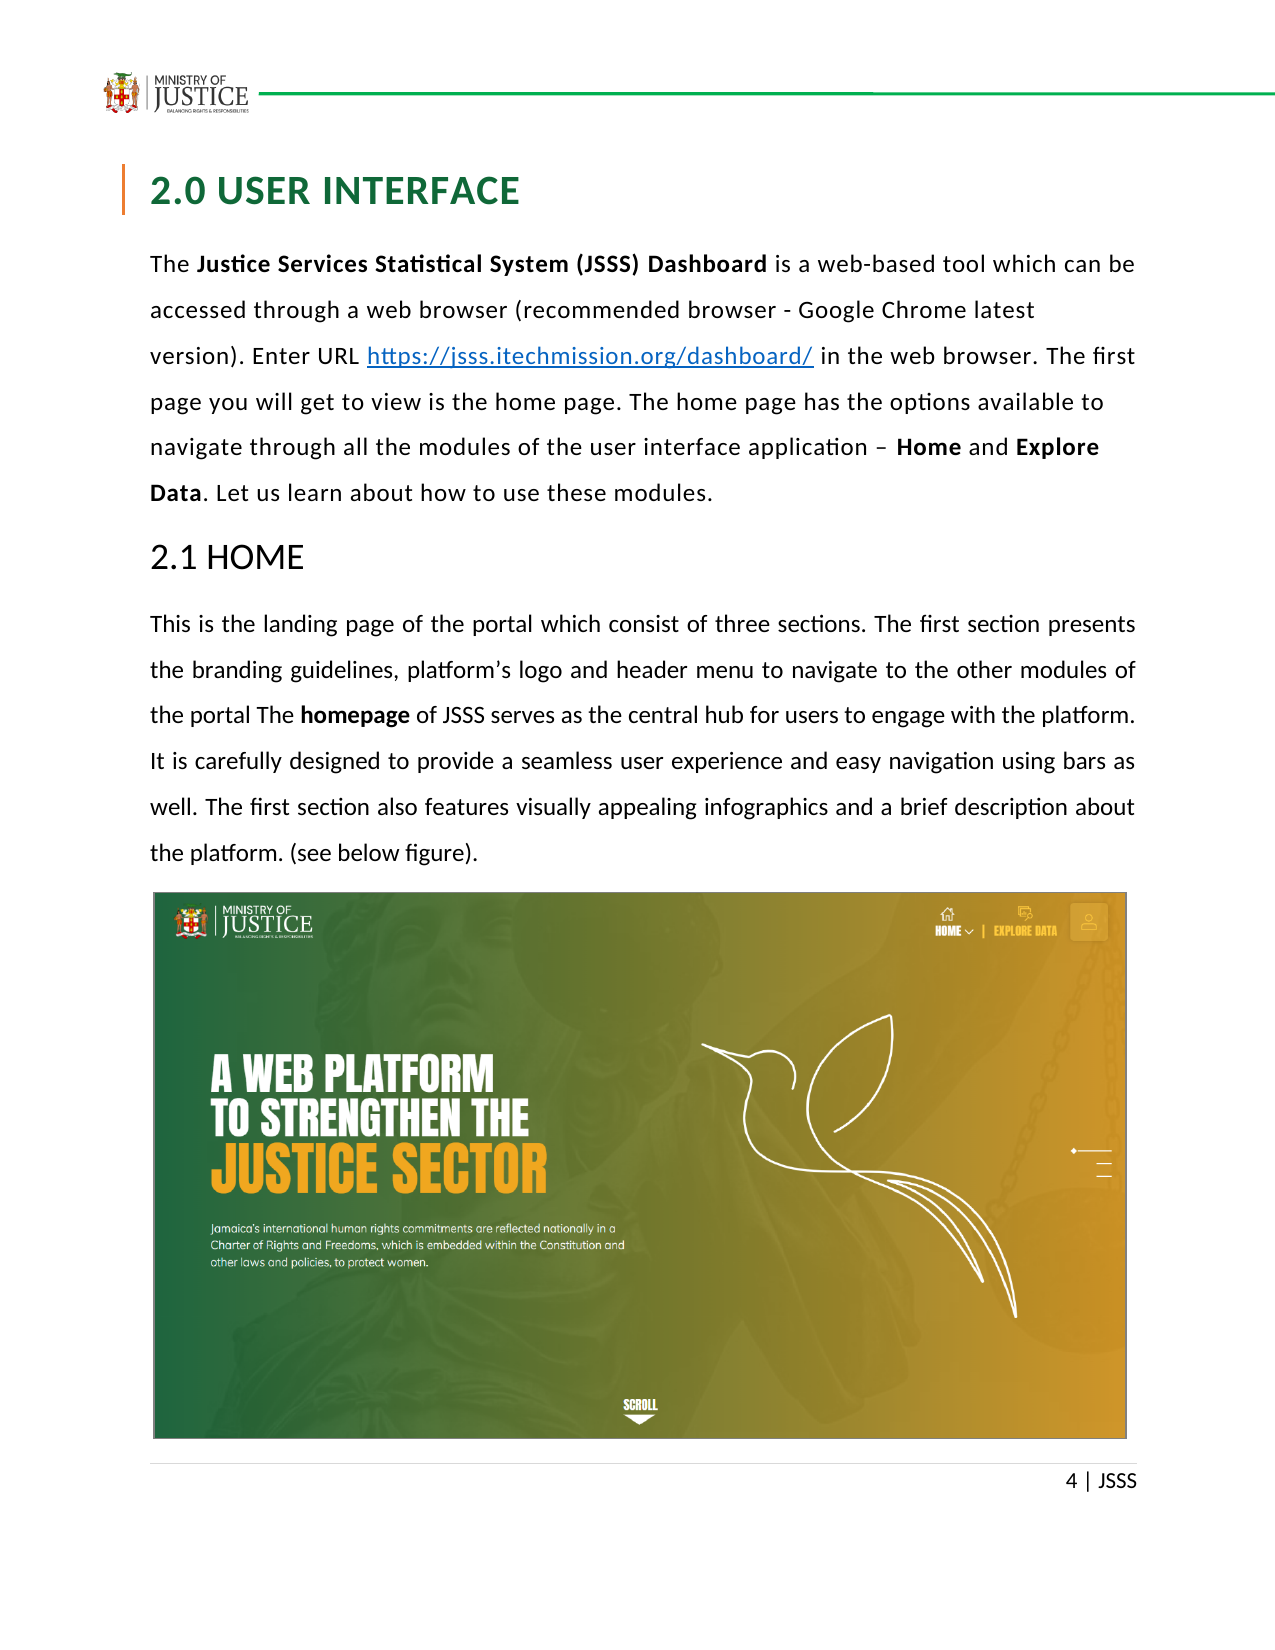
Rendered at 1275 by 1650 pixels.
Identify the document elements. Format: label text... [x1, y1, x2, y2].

picture [155, 893, 1125, 1438]
subtitle 2.1 HOME [150, 533, 1137, 579]
text The Justice Services Statistical System (JSSS) Dashboard is a web-based tool which can be accessed through a web browser (recommended browser - Google Chrome latest version). Enter URL https://jsss.itechmission.org/dashboard/ in the web browser. The first page you will get to view is the home page. The home page has the options available to navigate through all the modules of the user interface application – Home and Explore Data. Let us learn about how to use these modules. [150, 248, 1137, 508]
subtitle 2.0 USER INTERFACE [125, 164, 1137, 215]
text This is the landing page of the portal which consist of three sections. The first section presents the branding guidelines, platform’s logo and header menu to navigate to the other modules of the portal The homepage of JSSS serves as the central hub for users to engage with the platform. It is carefully designed to provide a seamless user experience and easy navigation using bars as well. The first section also features visually appealing infographics and a brief description about the platform. (see below figure). [150, 608, 1137, 867]
picture [103, 72, 249, 113]
